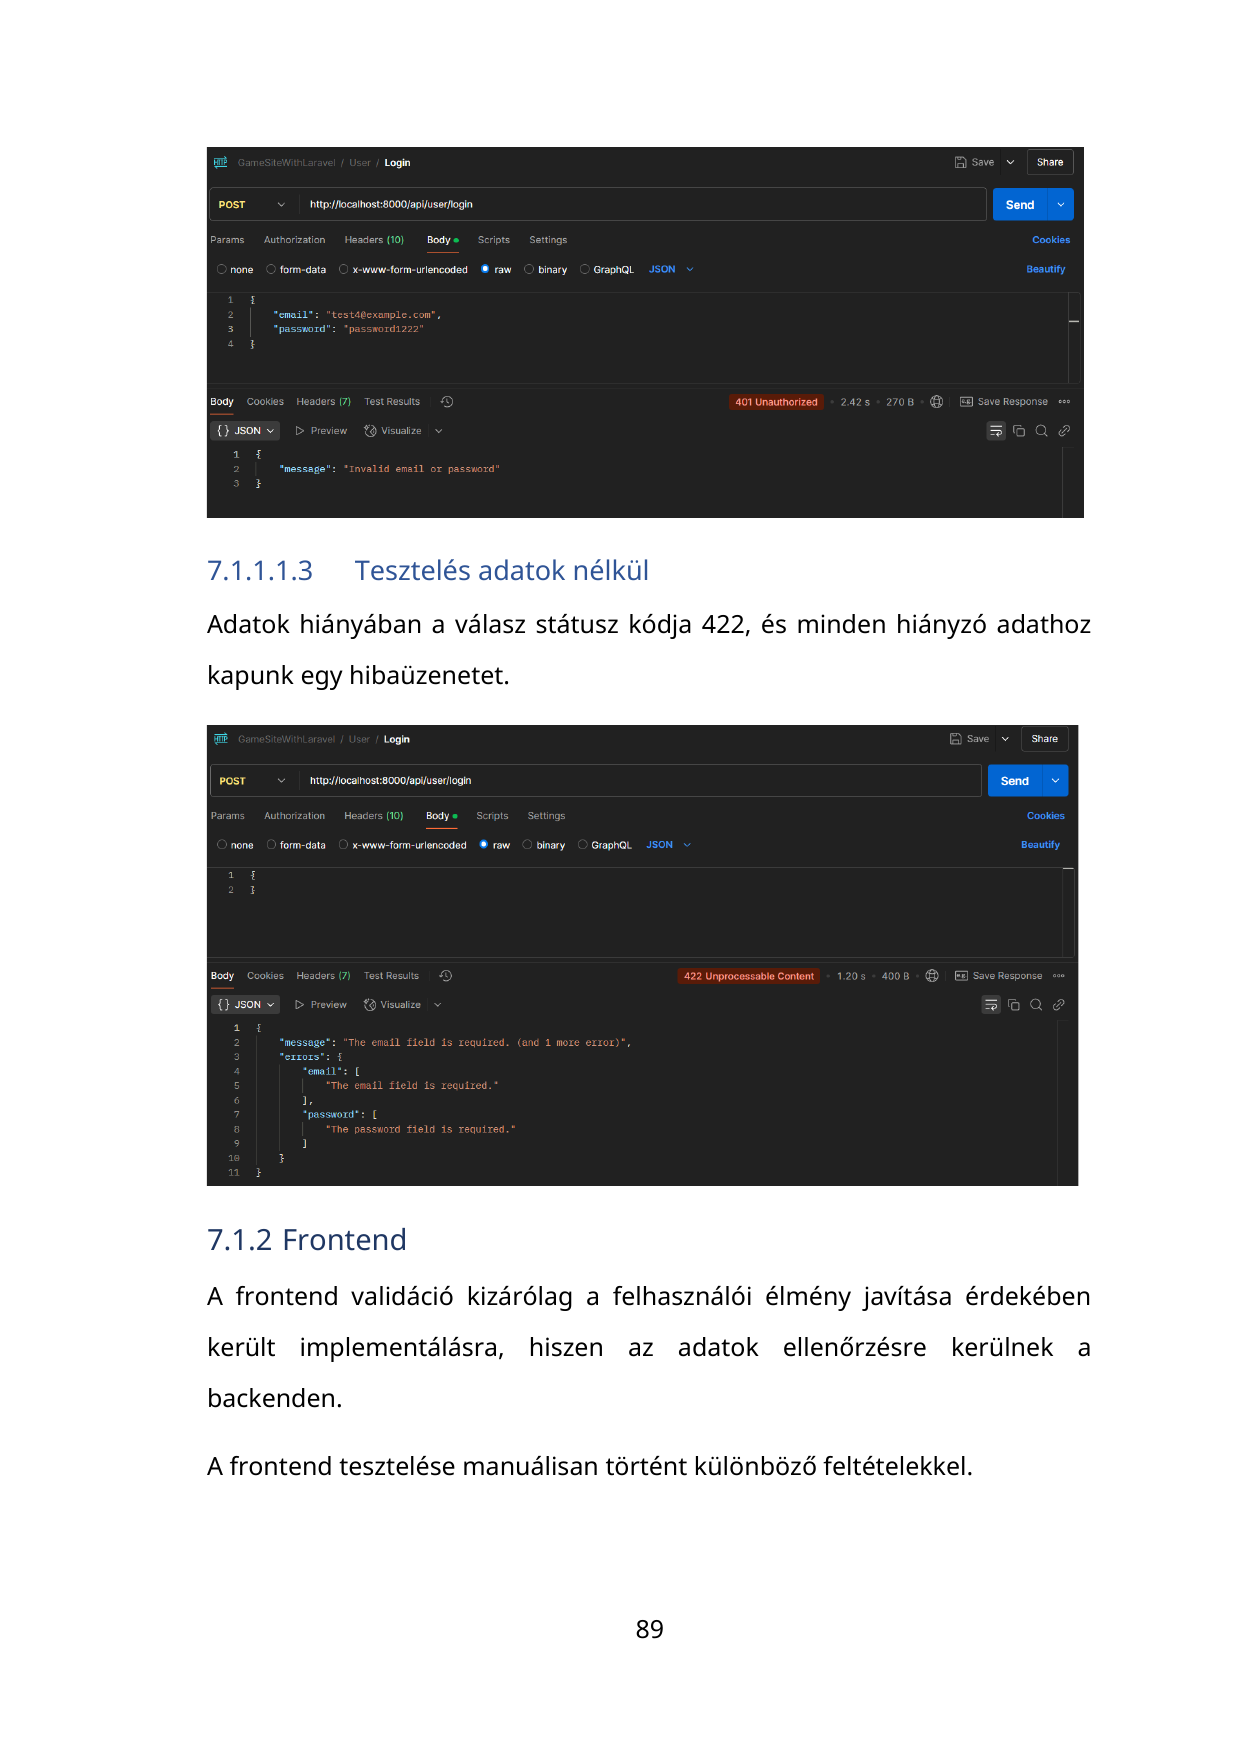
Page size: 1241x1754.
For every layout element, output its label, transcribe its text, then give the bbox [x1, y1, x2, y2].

picture [206, 725, 1079, 1186]
subtitle Frontend [207, 1219, 1092, 1259]
text A frontend tesztelése manuálisan történt különböző feltételekkel. [207, 1449, 1092, 1483]
text Adatok hiányában a válasz státusz kódja 422, és minden hiányzó adathoz kapunk egy hibaüzenetet. [207, 607, 1092, 692]
picture [206, 147, 1084, 518]
subtitle Tesztelés adatok nélkül [207, 552, 1092, 588]
text A frontend validáció kizárólag a felhasználói élmény javítása érdekében került implementálásra, hiszen az adatok ellenőrzésre kerülnek a backenden. [207, 1279, 1092, 1415]
